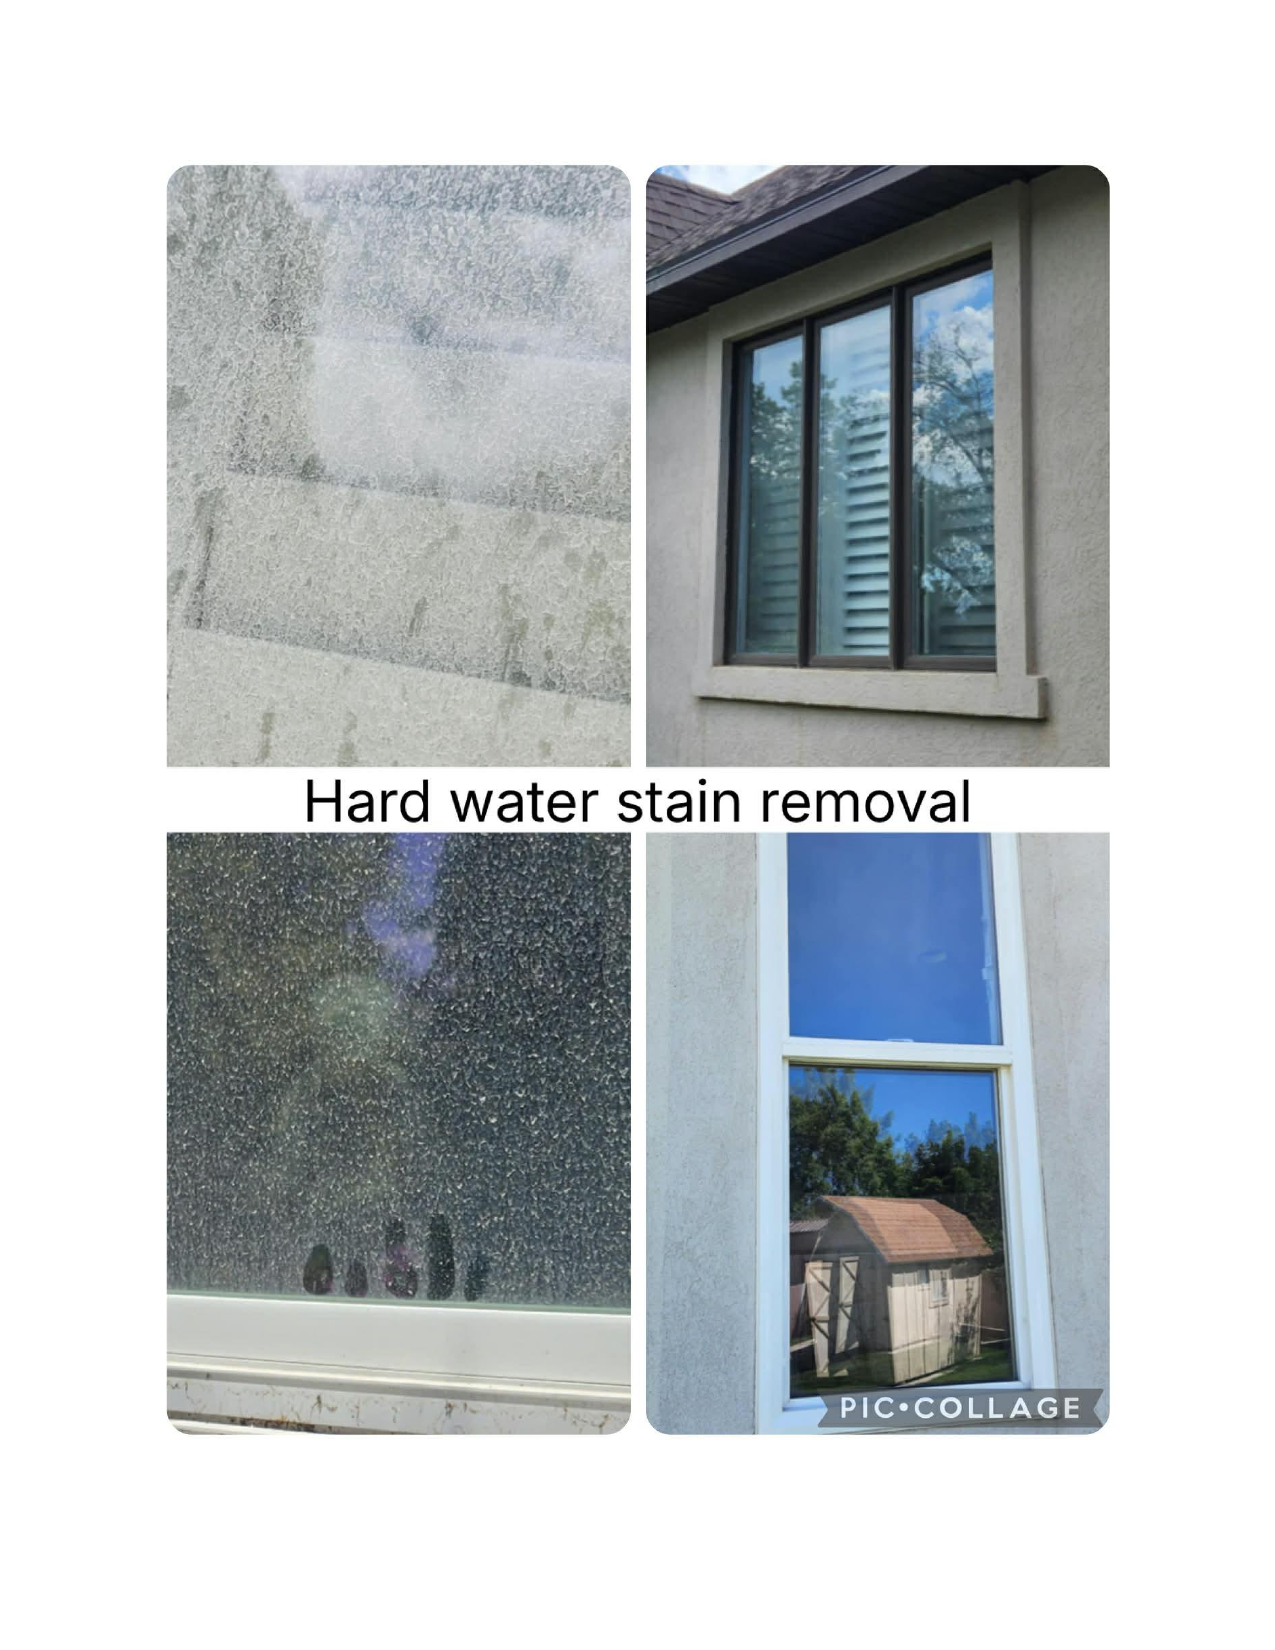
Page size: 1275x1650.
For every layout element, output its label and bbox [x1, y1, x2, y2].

picture [150, 150, 1125, 1450]
